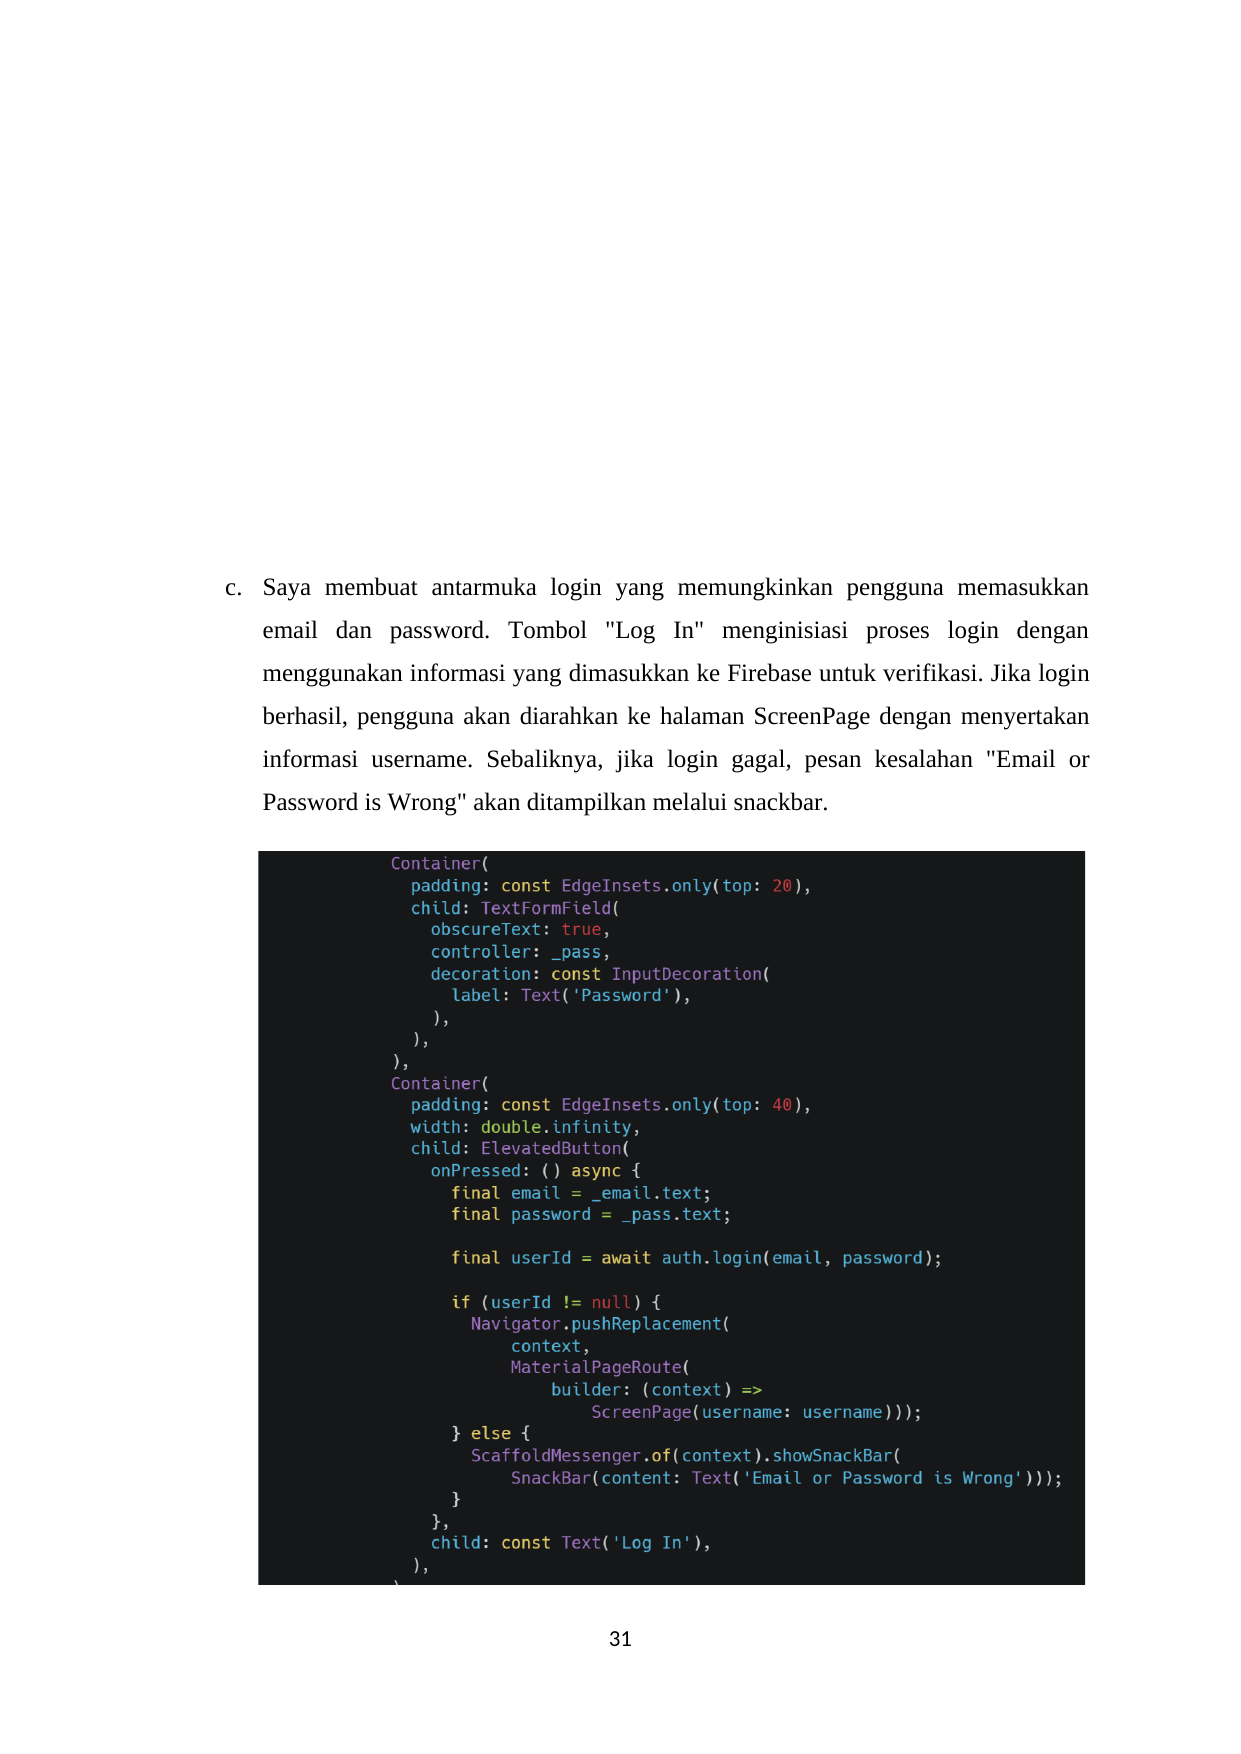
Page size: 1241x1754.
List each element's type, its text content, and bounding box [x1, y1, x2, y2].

list Saya membuat antarmuka login yang memungkinkan pengguna memasukkan email dan password. Tombol "Log In" menginisiasi proses login dengan menggunakan informasi yang dimasukkan ke Firebase untuk verifikasi. Jika login berhasil, pengguna akan diarahkan ke halaman ScreenPage dengan menyertakan informasi username. Sebaliknya, jika login gagal, pesan kesalahan "Email or Password is Wrong" akan ditampilkan melalui snackbar. [225, 572, 1090, 816]
picture [258, 851, 1085, 1585]
